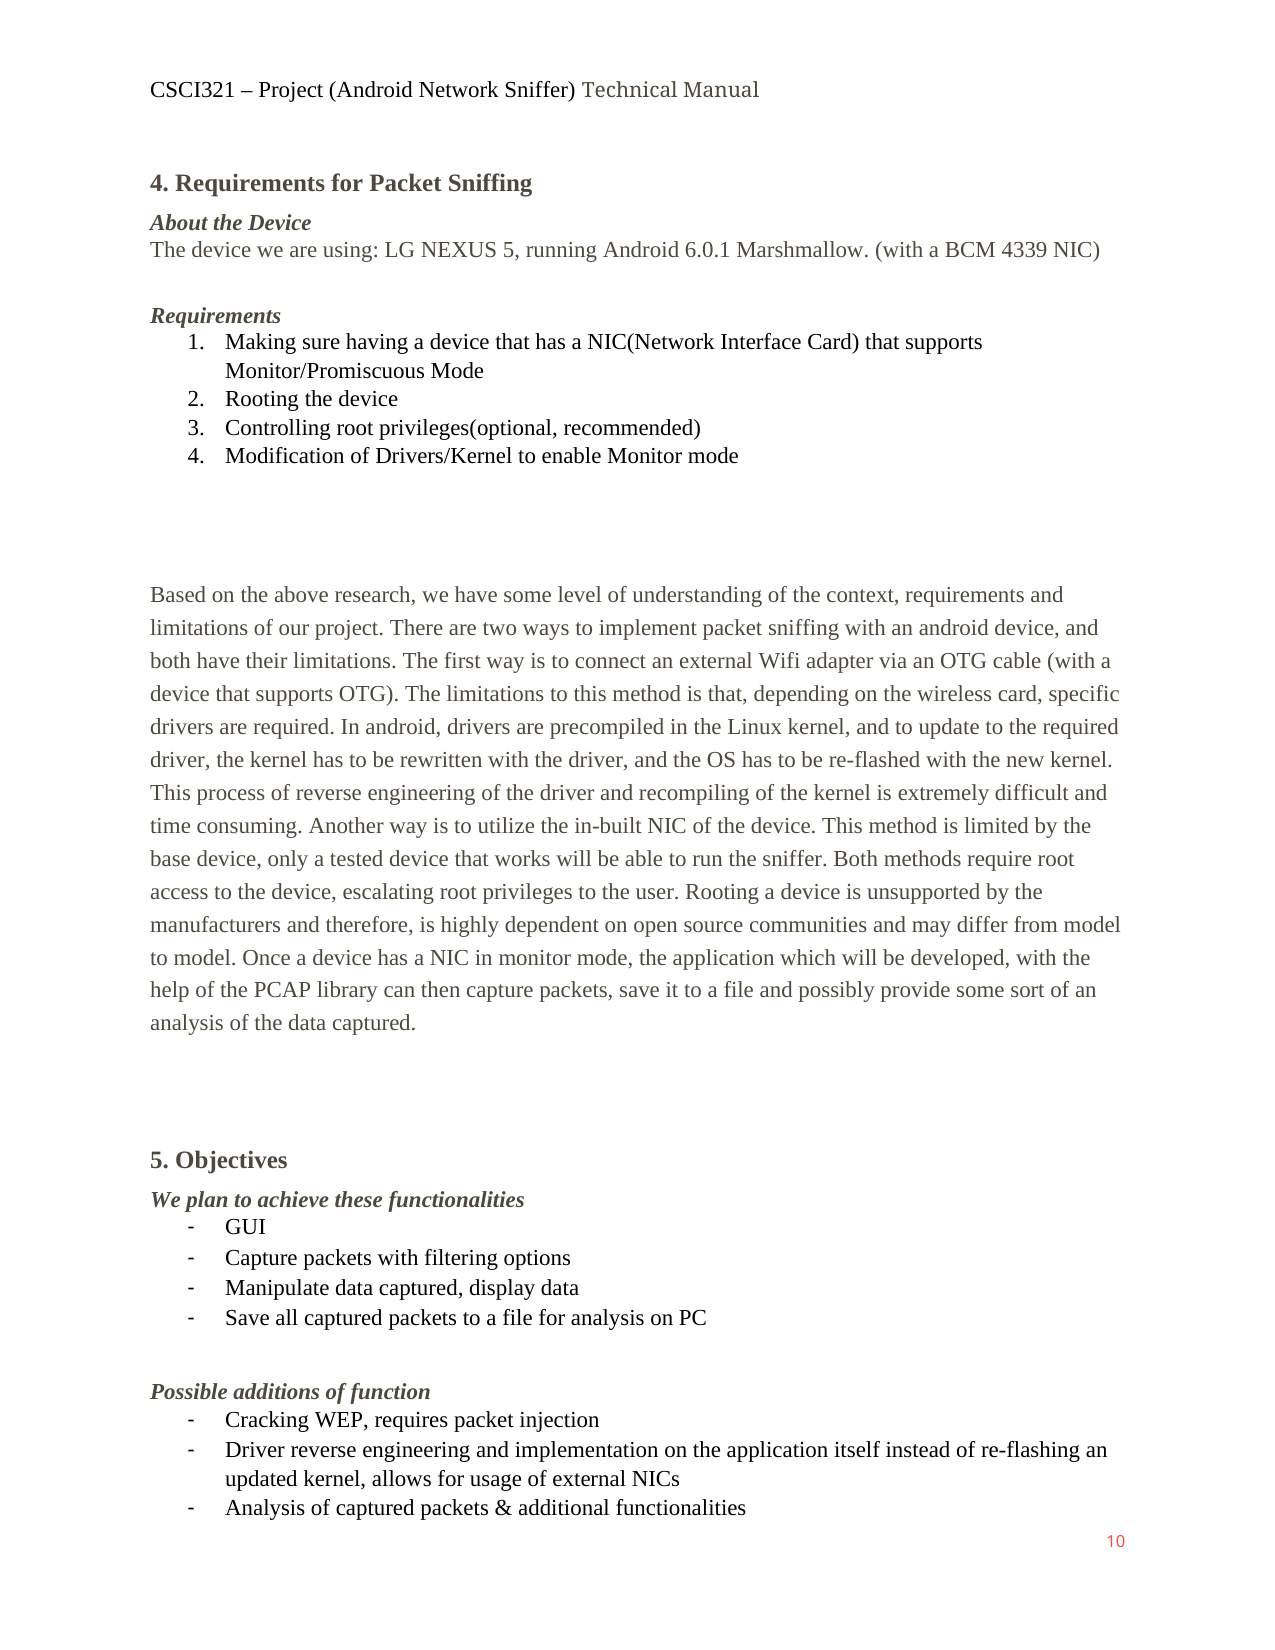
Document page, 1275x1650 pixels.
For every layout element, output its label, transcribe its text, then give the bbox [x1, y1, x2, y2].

list Manipulate data captured, display data [187, 1273, 1125, 1301]
text Based on the above research, we have some level of understanding of the context, requirements and limitations of our project. There are two ways to implement packet sniffing with an android device, and both have their limitations. The first way is to connect an external Wifi adapter via an OTG cable (with a device that supports OTG). The limitations to this method is that, depending on the wireless card, specific drivers are required. In android, drivers are precompiled in the Linux kernel, and to update to the required driver, the kernel has to be rewritten with the driver, and the OS has to be re-flashed with the new kernel. This process of reverse engineering of the driver and recompiling of the kernel is extremely difficult and time consuming. Another way is to utilize the in-built NIC of the device. This method is limited by the base device, only a tested device that works will be able to run the sniffer. Both methods require root access to the device, escalating root privileges to the user. Rooting a device is unsupported by the manufacturers and therefore, is highly dependent on open source communities and may differ from model to model. Once a device has a NIC in monitor mode, the application which will be developed, with the help of the PCAP library can then capture packets, save it to a file and possibly provide some sort of an analysis of the data captured. [150, 581, 1125, 1036]
list Making sure having a device that has a NIC(Network Interface Card) that supports Monitor/Promiscuous Mode [187, 328, 1125, 383]
subtitle Possible additions of function [150, 1378, 1125, 1405]
list Controlling root privileges(optional, recommended) [187, 413, 1125, 440]
subtitle About the Device [150, 209, 1125, 236]
list Rooting the device [187, 385, 1125, 411]
list Analysis of captured packets & additional functionalities [187, 1493, 1125, 1522]
list Modification of Drivers/Kernel to enable Monitor mode [187, 442, 1125, 468]
list Cracking WEP, requires packet injection [187, 1405, 1125, 1433]
list Driver reverse engineering and implementation on the application itself instead of re-flashing an updated kernel, allows for usage of external NICs [187, 1435, 1125, 1491]
subtitle 5. Objectives [150, 1145, 1125, 1174]
list Save all captured packets to a file for analysis on PC [187, 1303, 1125, 1331]
list GUI [187, 1212, 1125, 1241]
list Capture packets with filtering options [187, 1243, 1125, 1271]
subtitle Requirements [150, 302, 1125, 328]
text The device we are using: LG NEXUS 5, running Android 6.0.1 Marshmallow. (with a BCM 4339 NIC) [150, 236, 1125, 262]
subtitle We plan to achieve these functionalities [150, 1186, 1125, 1212]
subtitle 4. Requirements for Packet Sniffing [150, 168, 1125, 197]
